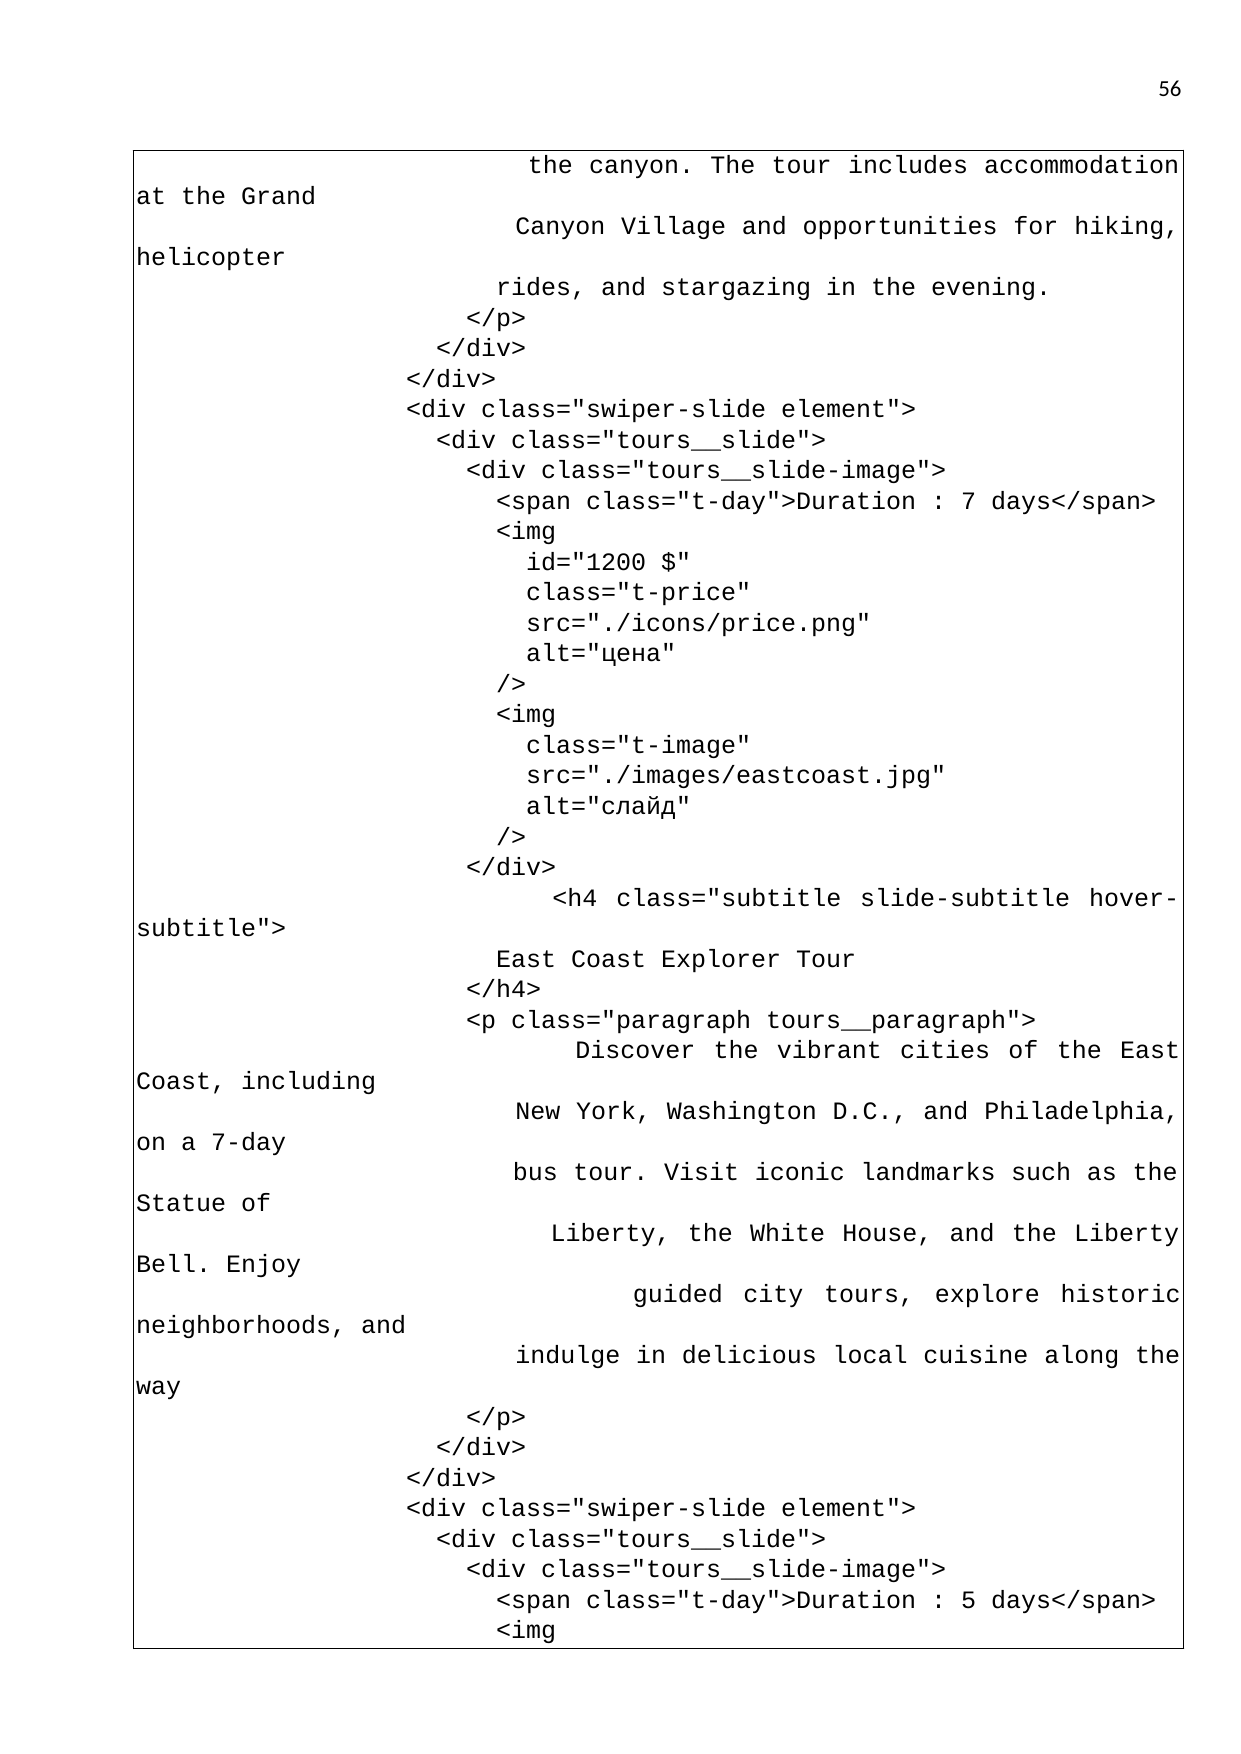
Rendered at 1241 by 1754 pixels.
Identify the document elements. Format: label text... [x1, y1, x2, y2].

text <h4 class="subtitle slide-subtitle hover-subtitle"> [134, 882, 1183, 943]
text src="./images/eastcoast.jpg" [134, 760, 1183, 791]
text <div class="tours__slide"> [134, 1523, 1183, 1553]
text <p class="paragraph tours__paragraph"> [134, 1004, 1183, 1035]
text bus tour. Visit iconic landmarks such as the Statue of [134, 1157, 1183, 1218]
text East Coast Explorer Tour [134, 943, 1183, 974]
text </h4> [134, 974, 1183, 1004]
text <img [134, 699, 1183, 729]
text Discover the vibrant cities of the East Coast, including [134, 1035, 1183, 1096]
text id="1200 $" [134, 546, 1183, 577]
text Liberty, the White House, and the Liberty Bell. Enjoy [134, 1218, 1183, 1279]
text <div class="swiper-slide element"> [134, 394, 1183, 424]
text /> [134, 821, 1183, 852]
text rides, and stargazing in the evening. [134, 272, 1183, 302]
text indulge in delicious local cuisine along the way [134, 1340, 1183, 1401]
text class="t-image" [134, 729, 1183, 760]
text <span class="t-day">Duration : 7 days</span> [134, 485, 1183, 516]
text /> [134, 668, 1183, 699]
text <img [134, 516, 1183, 546]
text </div> [134, 1431, 1183, 1462]
text <div class="tours__slide-image"> [134, 455, 1183, 485]
text <div class="tours__slide-image"> [134, 1553, 1183, 1584]
text guided city tours, explore historic neighborhoods, and [134, 1279, 1183, 1340]
text <img [134, 1614, 1183, 1648]
text Canyon Village and opportunities for hiking, helicopter [134, 211, 1183, 272]
text <div class="tours__slide"> [134, 424, 1183, 455]
text </p> [134, 1401, 1183, 1431]
text </div> [134, 363, 1183, 394]
text <div class="swiper-slide element"> [134, 1492, 1183, 1523]
text </p> [134, 302, 1183, 333]
text </div> [134, 333, 1183, 363]
text </div> [134, 852, 1183, 882]
text alt="цена" [134, 638, 1183, 668]
text alt="слайд" [134, 791, 1183, 821]
text src="./icons/price.png" [134, 607, 1183, 638]
text </div> [134, 1462, 1183, 1492]
text New York, Washington D.C., and Philadelphia, on a 7-day [134, 1096, 1183, 1157]
text the canyon. The tour includes accommodation at the Grand [134, 151, 1183, 211]
text <span class="t-day">Duration : 5 days</span> [134, 1584, 1183, 1614]
text class="t-price" [134, 577, 1183, 607]
